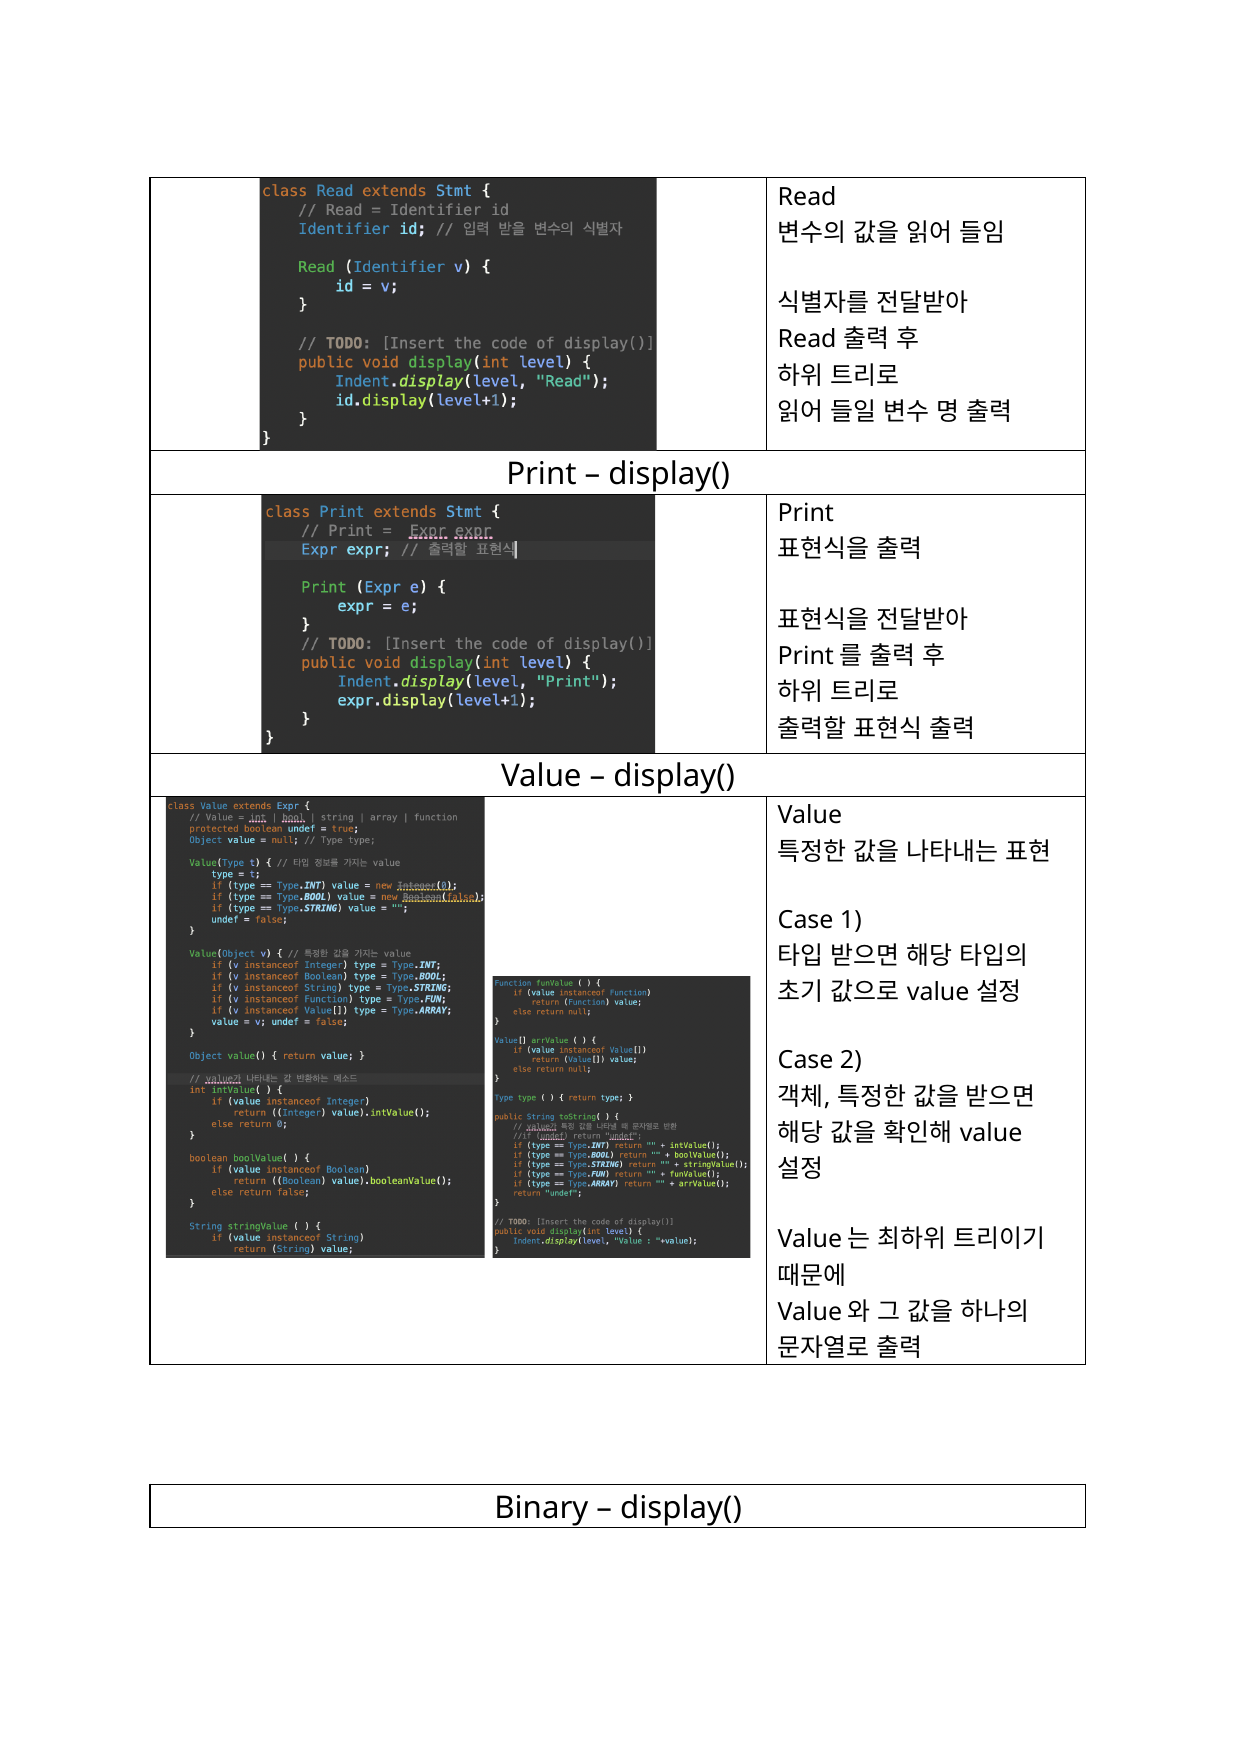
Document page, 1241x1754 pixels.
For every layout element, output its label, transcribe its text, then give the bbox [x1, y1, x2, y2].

table_cell Print – display() [151, 451, 1085, 494]
table_cell [151, 178, 259, 450]
table_cell Read 변수의 값을 읽어 들임 식별자를 전달받아 Read 출력 후 하위 트리로 읽어 들일 변수 명 출력 [767, 178, 1085, 450]
picture [492, 976, 751, 1258]
table_header Binary – display() [151, 1485, 1085, 1527]
table_cell [657, 178, 766, 450]
table_cell Value 특정한 값을 나타내는 표현 Case 1) 타입 받으면 해당 타입의 초기 값으로 value 설정 Case 2) 객체, 특정한 값을 받으면 해당 값을 확인해 value 설정 Value는 최하위 트리이기 때문에 Value와 그 값을 하나의 문자열로 출력 [767, 797, 1085, 1364]
picture [165, 797, 485, 1258]
table_cell Print 표현식을 출력 표현식을 전달받아 Print를 출력 후 하위 트리로 출력할 표현식 출력 [767, 495, 1085, 752]
table_cell [655, 495, 766, 752]
picture [259, 178, 657, 451]
table_cell [151, 495, 261, 752]
table_cell Value – display() [151, 754, 1085, 796]
picture [261, 495, 655, 753]
table_cell [151, 797, 766, 1364]
